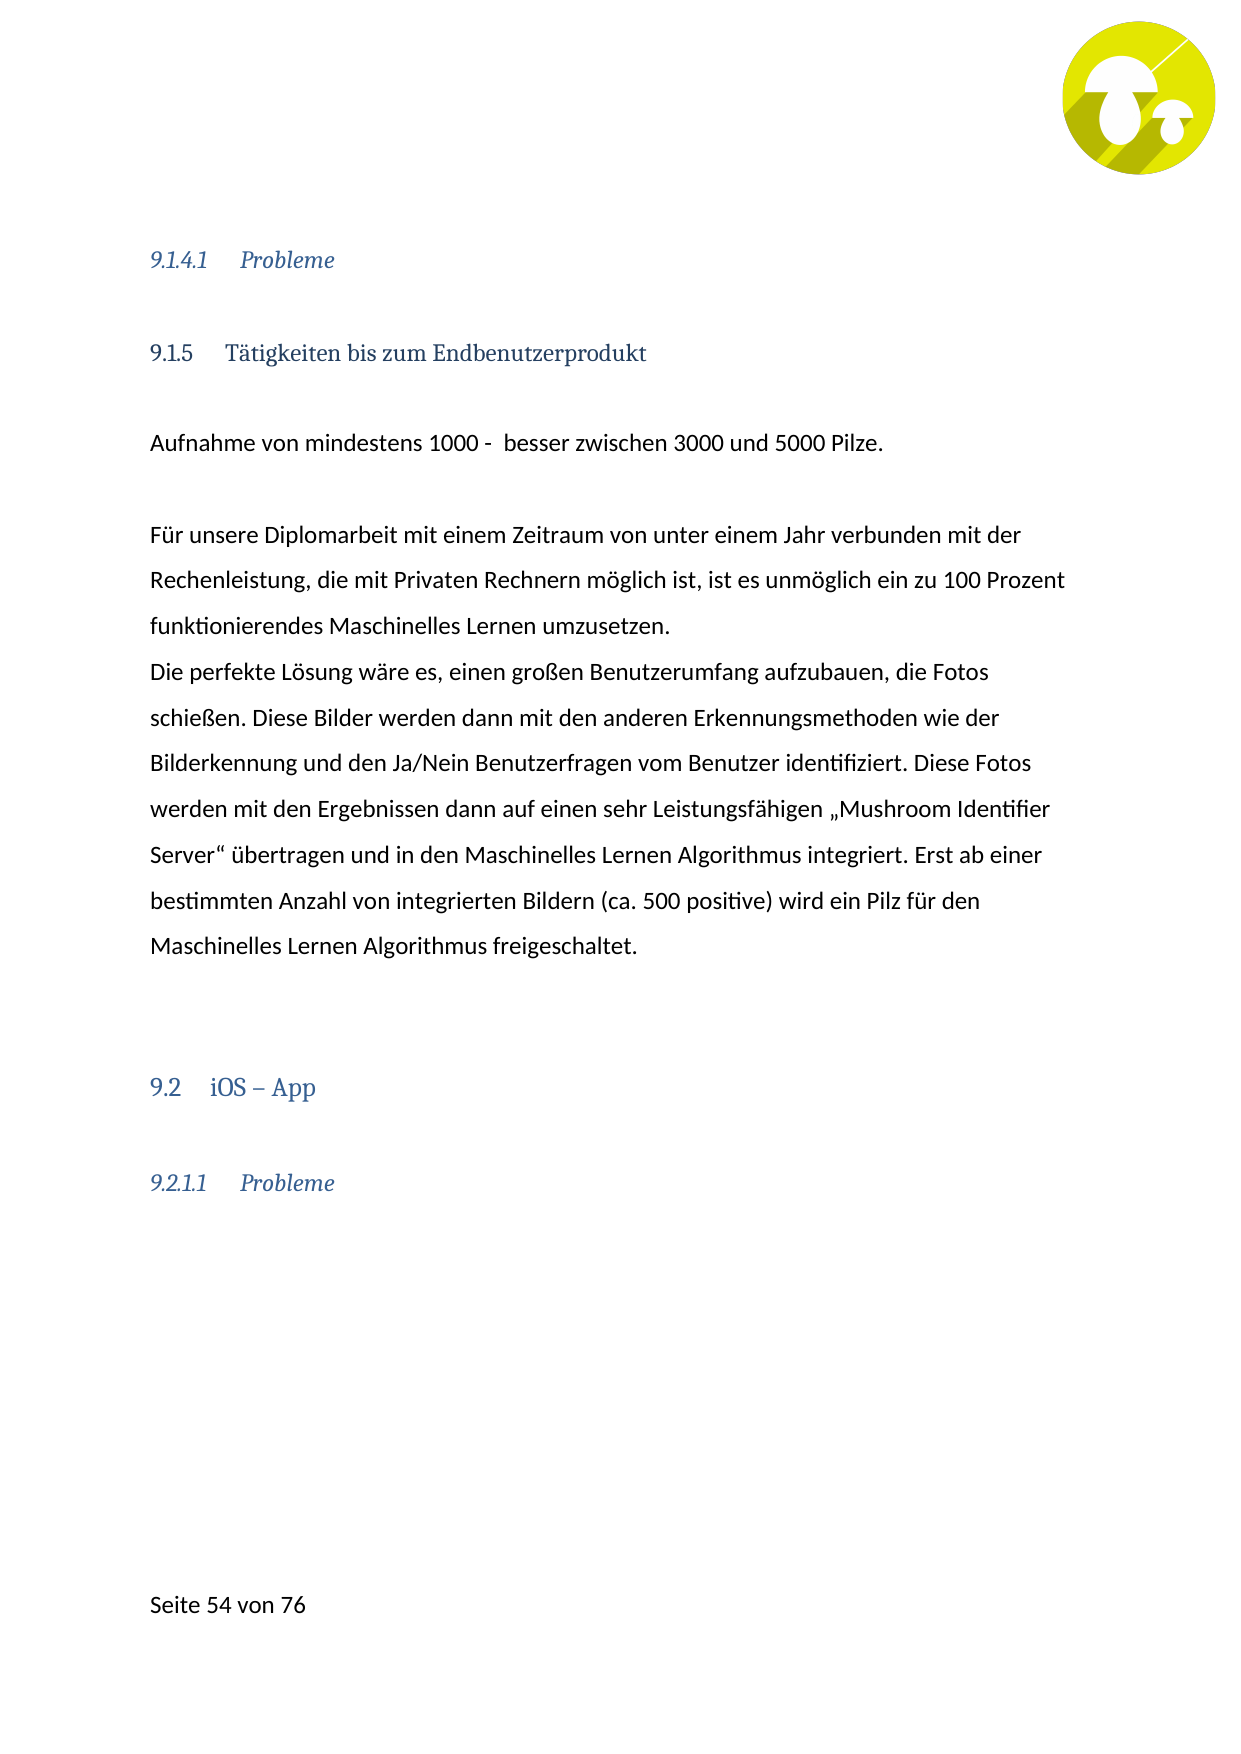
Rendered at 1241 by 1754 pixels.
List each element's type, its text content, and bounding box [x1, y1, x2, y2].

subtitle iOS – App [150, 1072, 1090, 1103]
picture [1062, 21, 1216, 175]
text Aufnahme von mindestens 1000 - besser zwischen 3000 und 5000 Pilze. [150, 427, 1090, 458]
text Die perfekte Lösung wäre es, einen großen Benutzerumfang aufzubauen, die Fotos schießen. Diese Bilder werden dann mit den anderen Erkennungsmethoden wie der Bilderkennung und den Ja/Nein Benutzerfragen vom Benutzer identifiziert. Diese Fotos werden mit den Ergebnissen dann auf einen sehr Leistungsfähigen „Mushroom Identifier Server“ übertragen und in den Maschinelles Lernen Algorithmus integriert. Erst ab einer bestimmten Anzahl von integrierten Bildern (ca. 500 positive) wird ein Pilz für den Maschinelles Lernen Algorithmus freigeschaltet. [150, 656, 1090, 961]
subtitle Tätigkeiten bis zum Endbenutzerprodukt [150, 339, 1090, 367]
subtitle Probleme [150, 1168, 1090, 1197]
subtitle Probleme [150, 246, 1090, 274]
text Für unsere Diplomarbeit mit einem Zeitraum von unter einem Jahr verbunden mit der Rechenleistung, die mit Privaten Rechnern möglich ist, ist es unmöglich ein zu 100 Prozent funktionierendes Maschinelles Lernen umzusetzen. [150, 519, 1090, 641]
